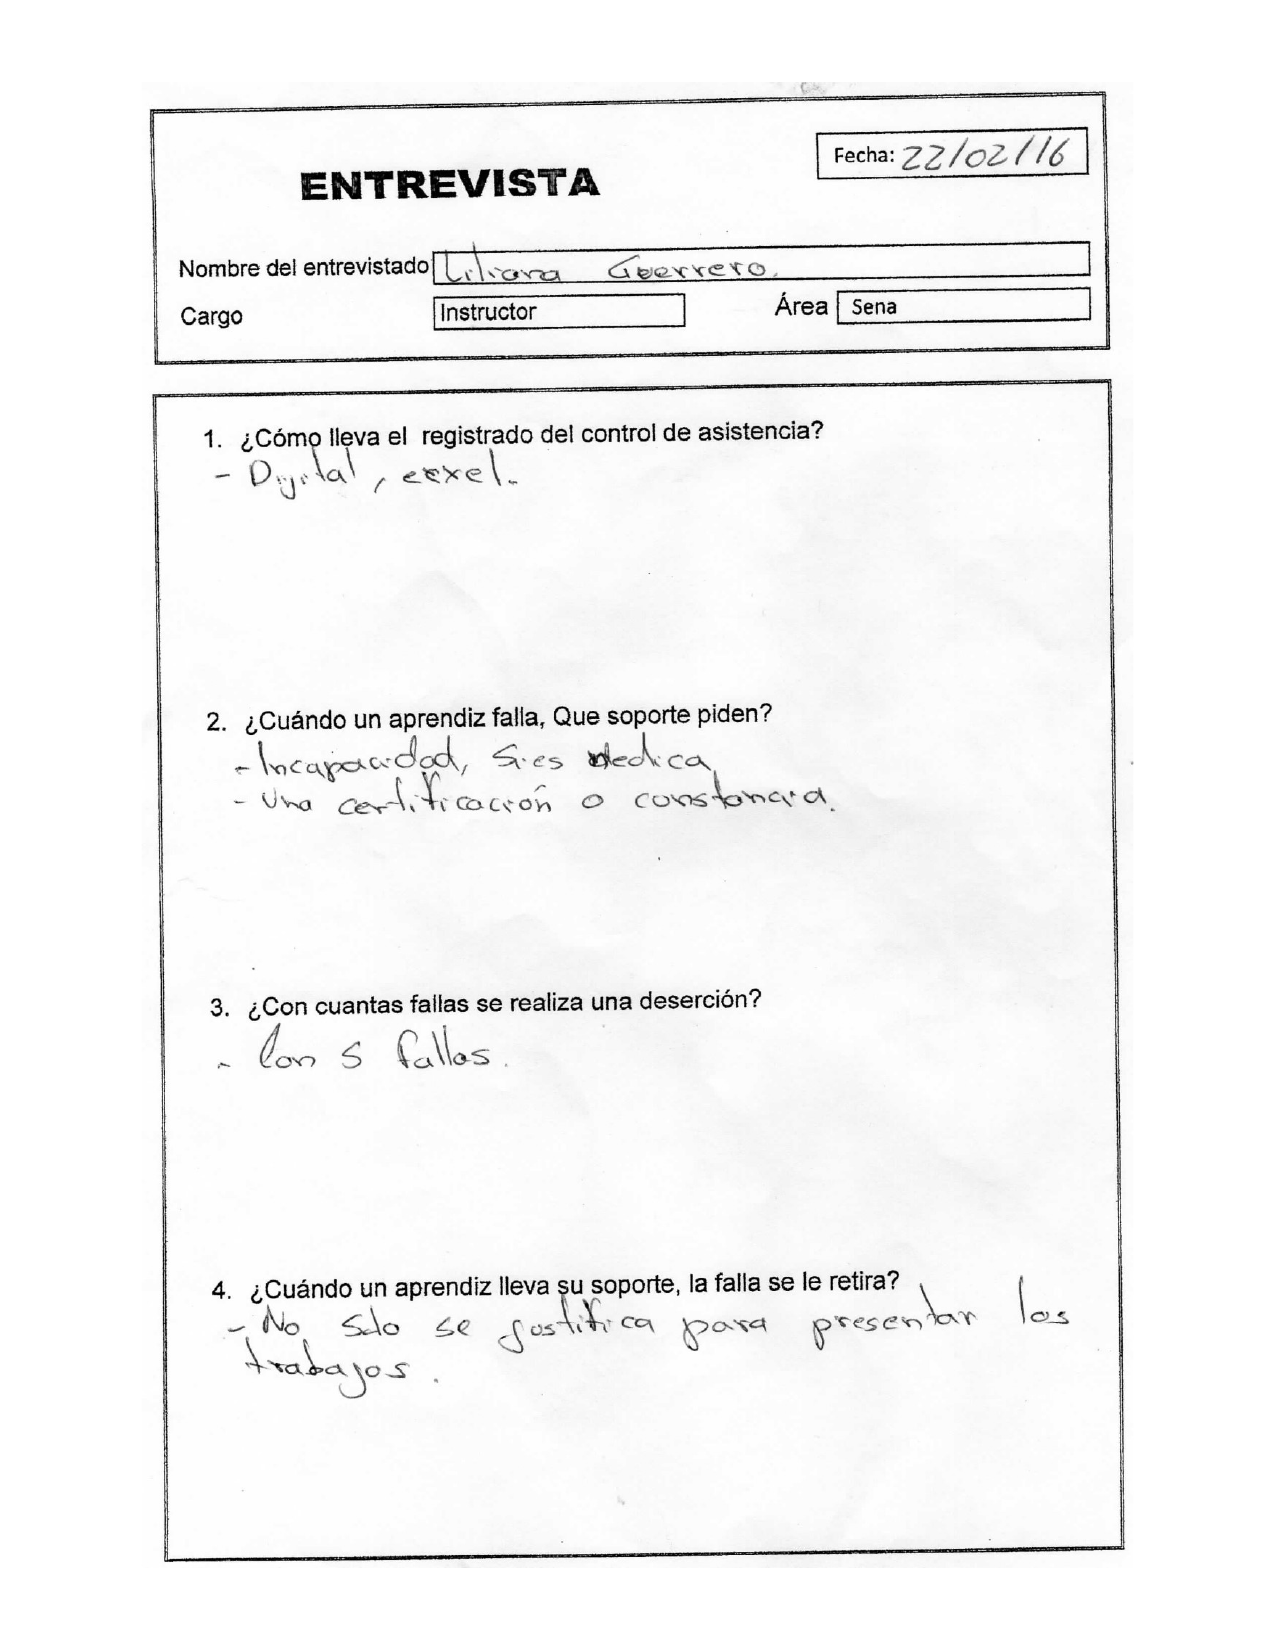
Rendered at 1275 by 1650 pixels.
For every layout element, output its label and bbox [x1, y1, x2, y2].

picture [141, 82, 1134, 1568]
